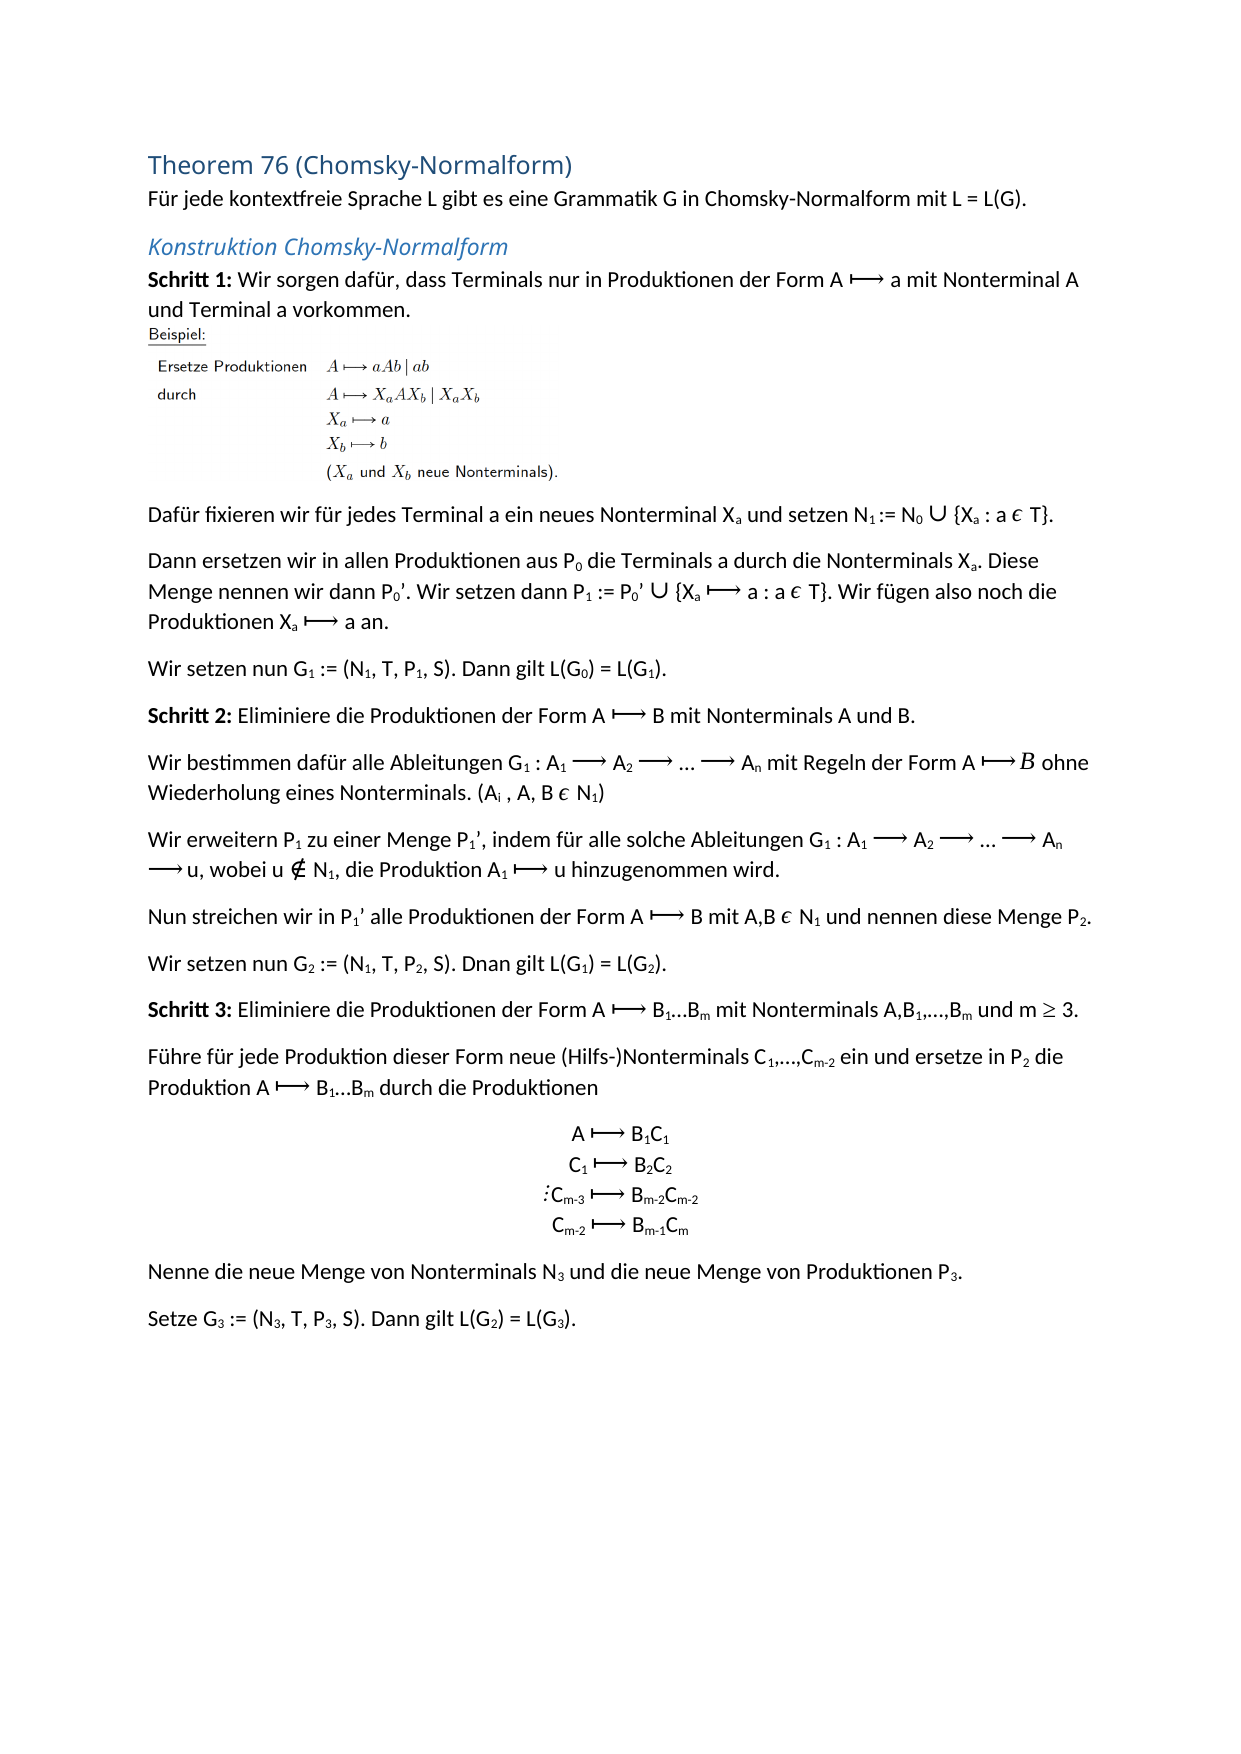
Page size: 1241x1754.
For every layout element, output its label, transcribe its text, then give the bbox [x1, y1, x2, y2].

text Schritt 2: Eliminiere die Produktionen der Form A B mit Nonterminals A und B. [148, 701, 1093, 729]
text Dann ersetzen wir in allen Produktionen aus P0 die Terminals a durch die Nonterminals Xa. Diese Menge nennen wir dann P0’. Wir setzen dann P1 := P0’ {Xa a : a T}. Wir fügen also noch die Produktionen Xa a an. [148, 547, 1093, 635]
text A B1C1 C1 B2C2 Cm-3 Bm-2Cm-2 Cm-2 Bm-1Cm [148, 1119, 1093, 1238]
text Für jede kontextfreie Sprache L gibt es eine Grammatik G in Chomsky-Normalform mit L = L(G). [148, 184, 1093, 212]
text Dafür fixieren wir für jedes Terminal a ein neues Nonterminal Xa und setzen N1 := N0 {Xa : a T}. [148, 500, 1093, 528]
text Führe für jede Produktion dieser Form neue (Hilfs-)Nonterminals C1,…,Cm-2 ein und ersetze in P2 die Produktion A B1…Bm durch die Produktionen [148, 1042, 1093, 1101]
text Wir bestimmen dafür alle Ableitungen G1 : A1 A2 … An mit Regeln der Form A ohne Wiederholung eines Nonterminals. (Ai , A, B N1) [148, 748, 1093, 806]
subtitle Konstruktion Chomsky-Normalform [148, 231, 1093, 262]
text Wir erweitern P1 zu einer Menge P1’, indem für alle solche Ableitungen G1 : A1 A2 … An u, wobei u N1, die Produktion A1 u hinzugenommen wird. [148, 825, 1093, 883]
text Nenne die neue Menge von Nonterminals N3 und die neue Menge von Produktionen P3. [148, 1257, 1093, 1285]
text Setze G3 := (N3, T, P3, S). Dann gilt L(G2) = L(G3). [148, 1304, 1093, 1332]
picture [147, 325, 559, 481]
text Nun streichen wir in P1’ alle Produktionen der Form A B mit A,B N1 und nennen diese Menge P2. [148, 902, 1093, 930]
subtitle Theorem 76 (Chomsky-Normalform) [148, 148, 1093, 182]
text Schritt 3: Eliminiere die Produktionen der Form A B1…Bm mit Nonterminals A,B1,…,Bm und m 3. [148, 996, 1093, 1024]
text Wir setzen nun G2 := (N1, T, P2, S). Dnan gilt L(G1) = L(G2). [148, 949, 1093, 977]
text Wir setzen nun G1 := (N1, T, P1, S). Dann gilt L(G0) = L(G1). [148, 654, 1093, 682]
